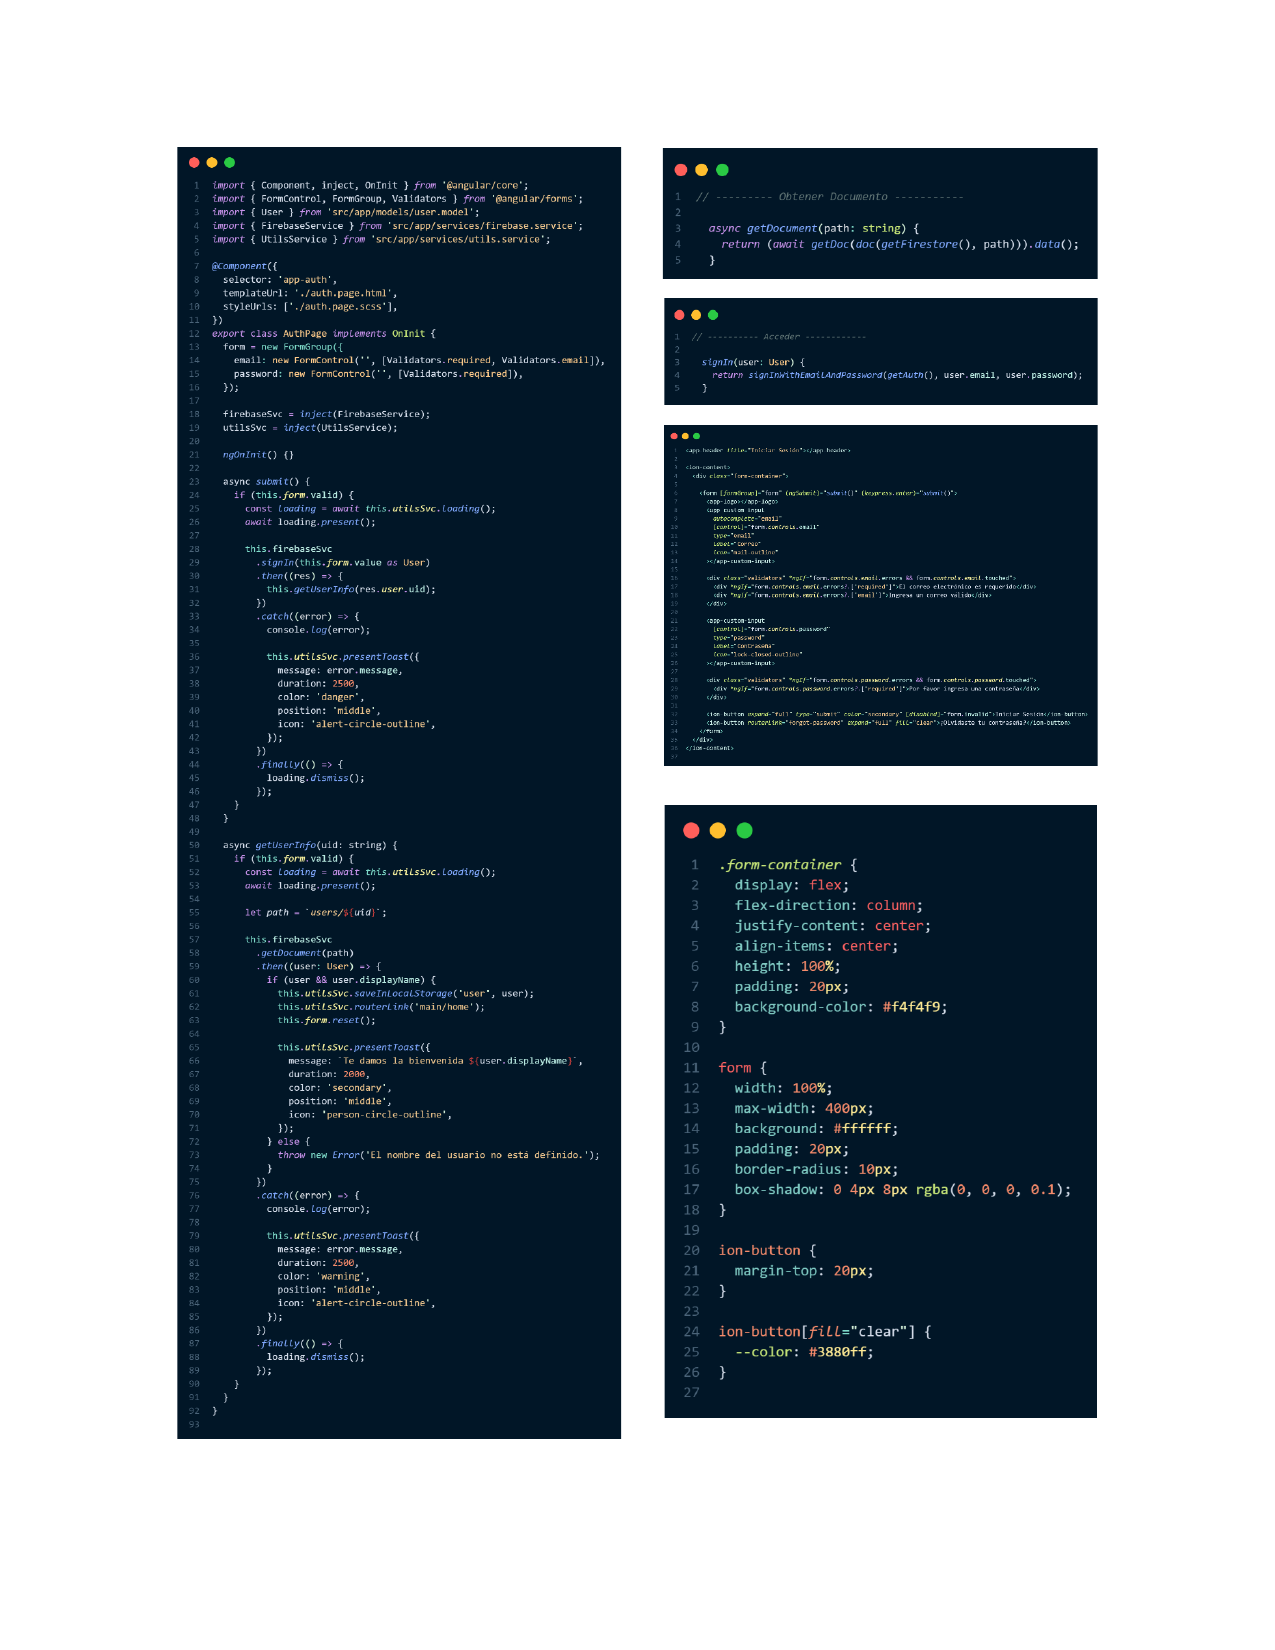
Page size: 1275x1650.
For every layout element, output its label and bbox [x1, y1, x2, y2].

picture [664, 298, 1098, 405]
picture [662, 148, 1098, 279]
picture [177, 147, 622, 1439]
picture [664, 425, 1098, 766]
picture [664, 805, 1097, 1418]
